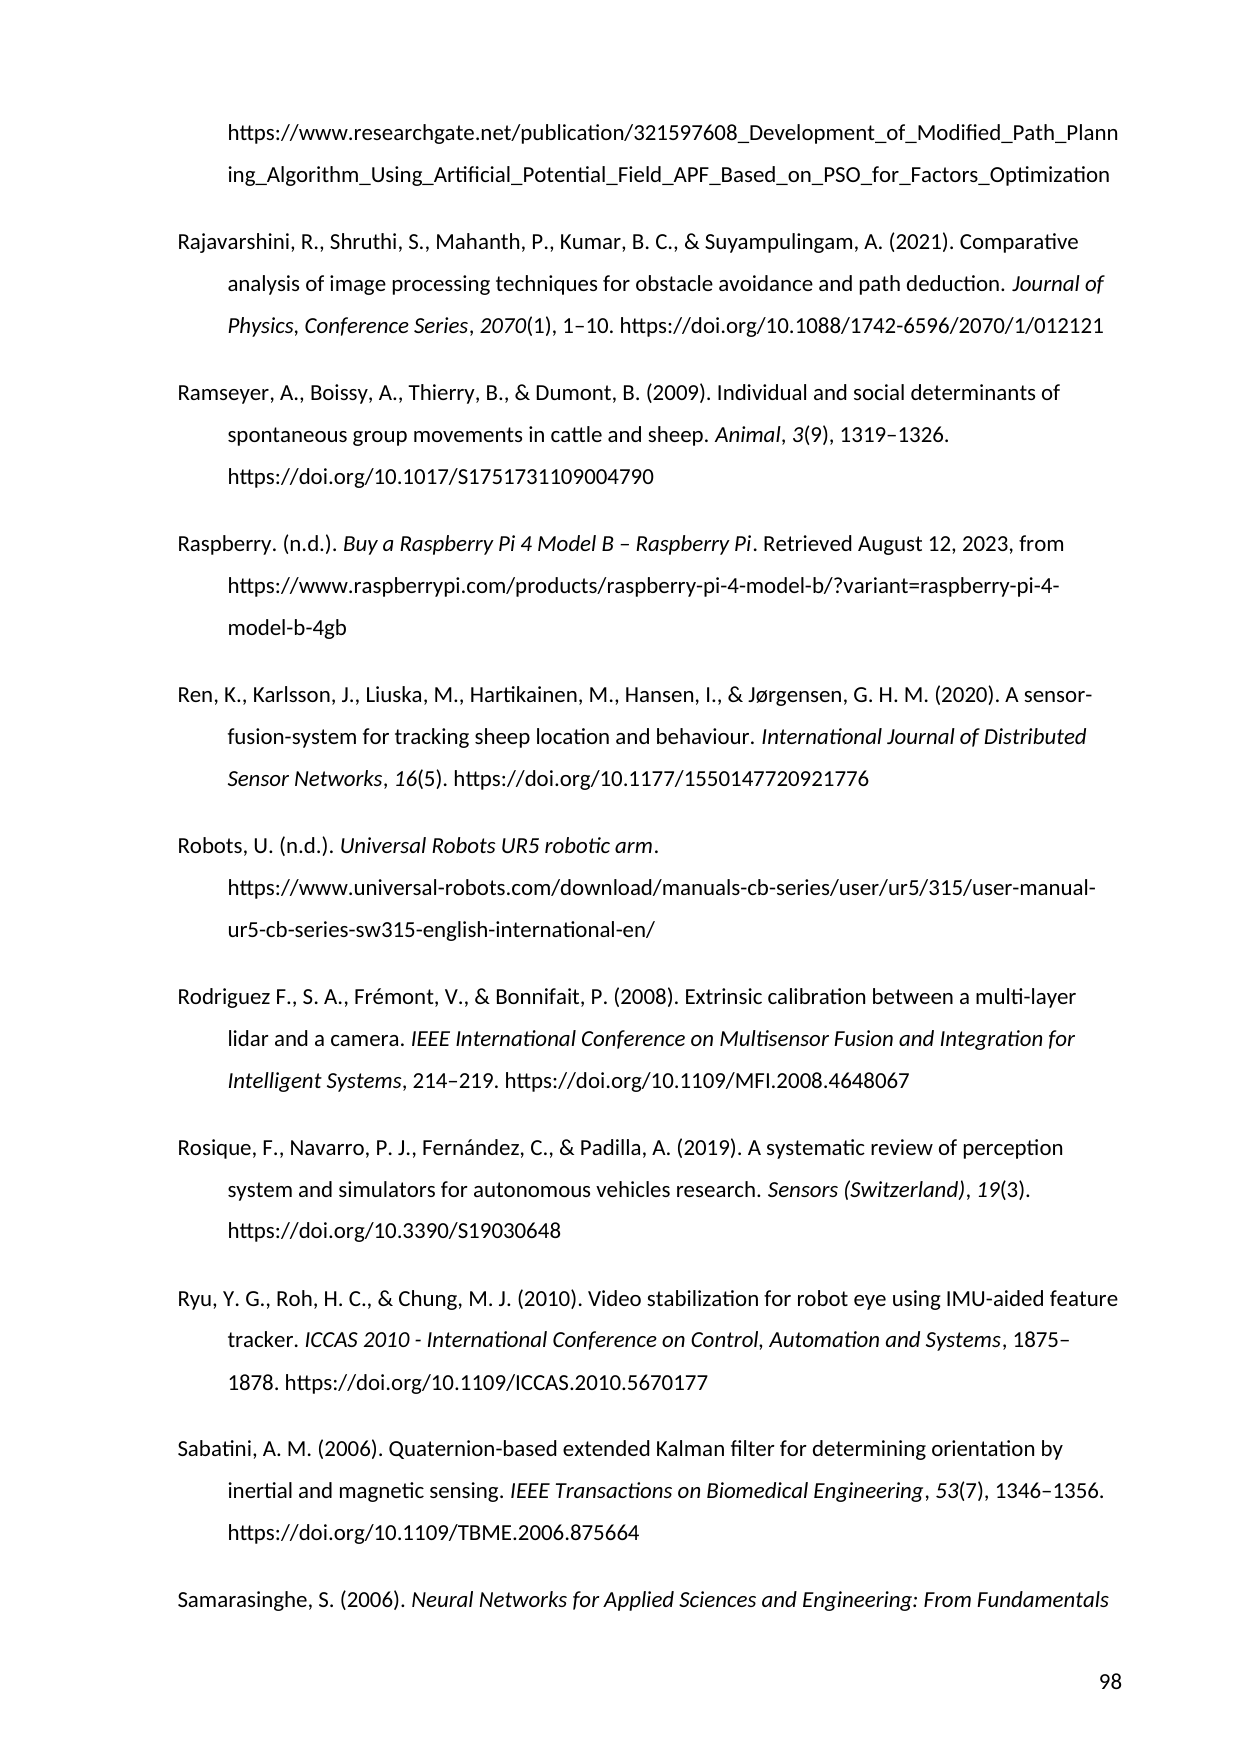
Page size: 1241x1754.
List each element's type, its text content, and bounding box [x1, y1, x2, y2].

text Rajavarshini, R., Shruthi, S., Mahanth, P., Kumar, B. C., & Suyampulingam, A. (2021). Comparative analysis of image processing techniques for obstacle avoidance and path deduction. Journal of Physics, Conference Series, 2070(1), 1–10. https://doi.org/10.1088/1742-6596/2070/1/012121 [177, 227, 1122, 339]
text Rodriguez F., S. A., Frémont, V., & Bonnifait, P. (2008). Extrinsic calibration between a multi-layer lidar and a camera. IEEE International Conference on Multisensor Fusion and Integration for Intelligent Systems, 214–219. https://doi.org/10.1109/MFI.2008.4648067 [177, 982, 1122, 1094]
text Sabatini, A. M. (2006). Quaternion-based extended Kalman filter for determining orientation by inertial and magnetic sensing. IEEE Transactions on Biomedical Engineering, 53(7), 1346–1356. https://doi.org/10.1109/TBME.2006.875664 [177, 1434, 1122, 1547]
text Robots, U. (n.d.). Universal Robots UR5 robotic arm. https://www.universal-robots.com/download/manuals-cb-series/user/ur5/315/user-manual-ur5-cb-series-sw315-english-international-en/ [177, 831, 1122, 943]
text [177, 118, 1122, 188]
text Ryu, Y. G., Roh, H. C., & Chung, M. J. (2010). Video stabilization for robot eye using IMU-aided feature tracker. ICCAS 2010 - International Conference on Control, Automation and Systems, 1875–1878. https://doi.org/10.1109/ICCAS.2010.5670177 [177, 1284, 1122, 1396]
text Ramseyer, A., Boissy, A., Thierry, B., & Dumont, B. (2009). Individual and social determinants of spontaneous group movements in cattle and sheep. Animal, 3(9), 1319–1326. https://doi.org/10.1017/S1751731109004790 [177, 378, 1122, 490]
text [177, 1586, 1122, 1613]
text Raspberry. (n.d.). Buy a Raspberry Pi 4 Model B – Raspberry Pi. Retrieved August 12, 2023, from https://www.raspberrypi.com/products/raspberry-pi-4-model-b/?variant=raspberry-pi-4-model-b-4gb [177, 529, 1122, 641]
text Rosique, F., Navarro, P. J., Fernández, C., & Padilla, A. (2019). A systematic review of perception system and simulators for autonomous vehicles research. Sensors (Switzerland), 19(3). https://doi.org/10.3390/S19030648 [177, 1133, 1122, 1245]
text Ren, K., Karlsson, J., Liuska, M., Hartikainen, M., Hansen, I., & Jørgensen, G. H. M. (2020). A sensor-fusion-system for tracking sheep location and behaviour. International Journal of Distributed Sensor Networks, 16(5). https://doi.org/10.1177/1550147720921776 [177, 680, 1122, 792]
